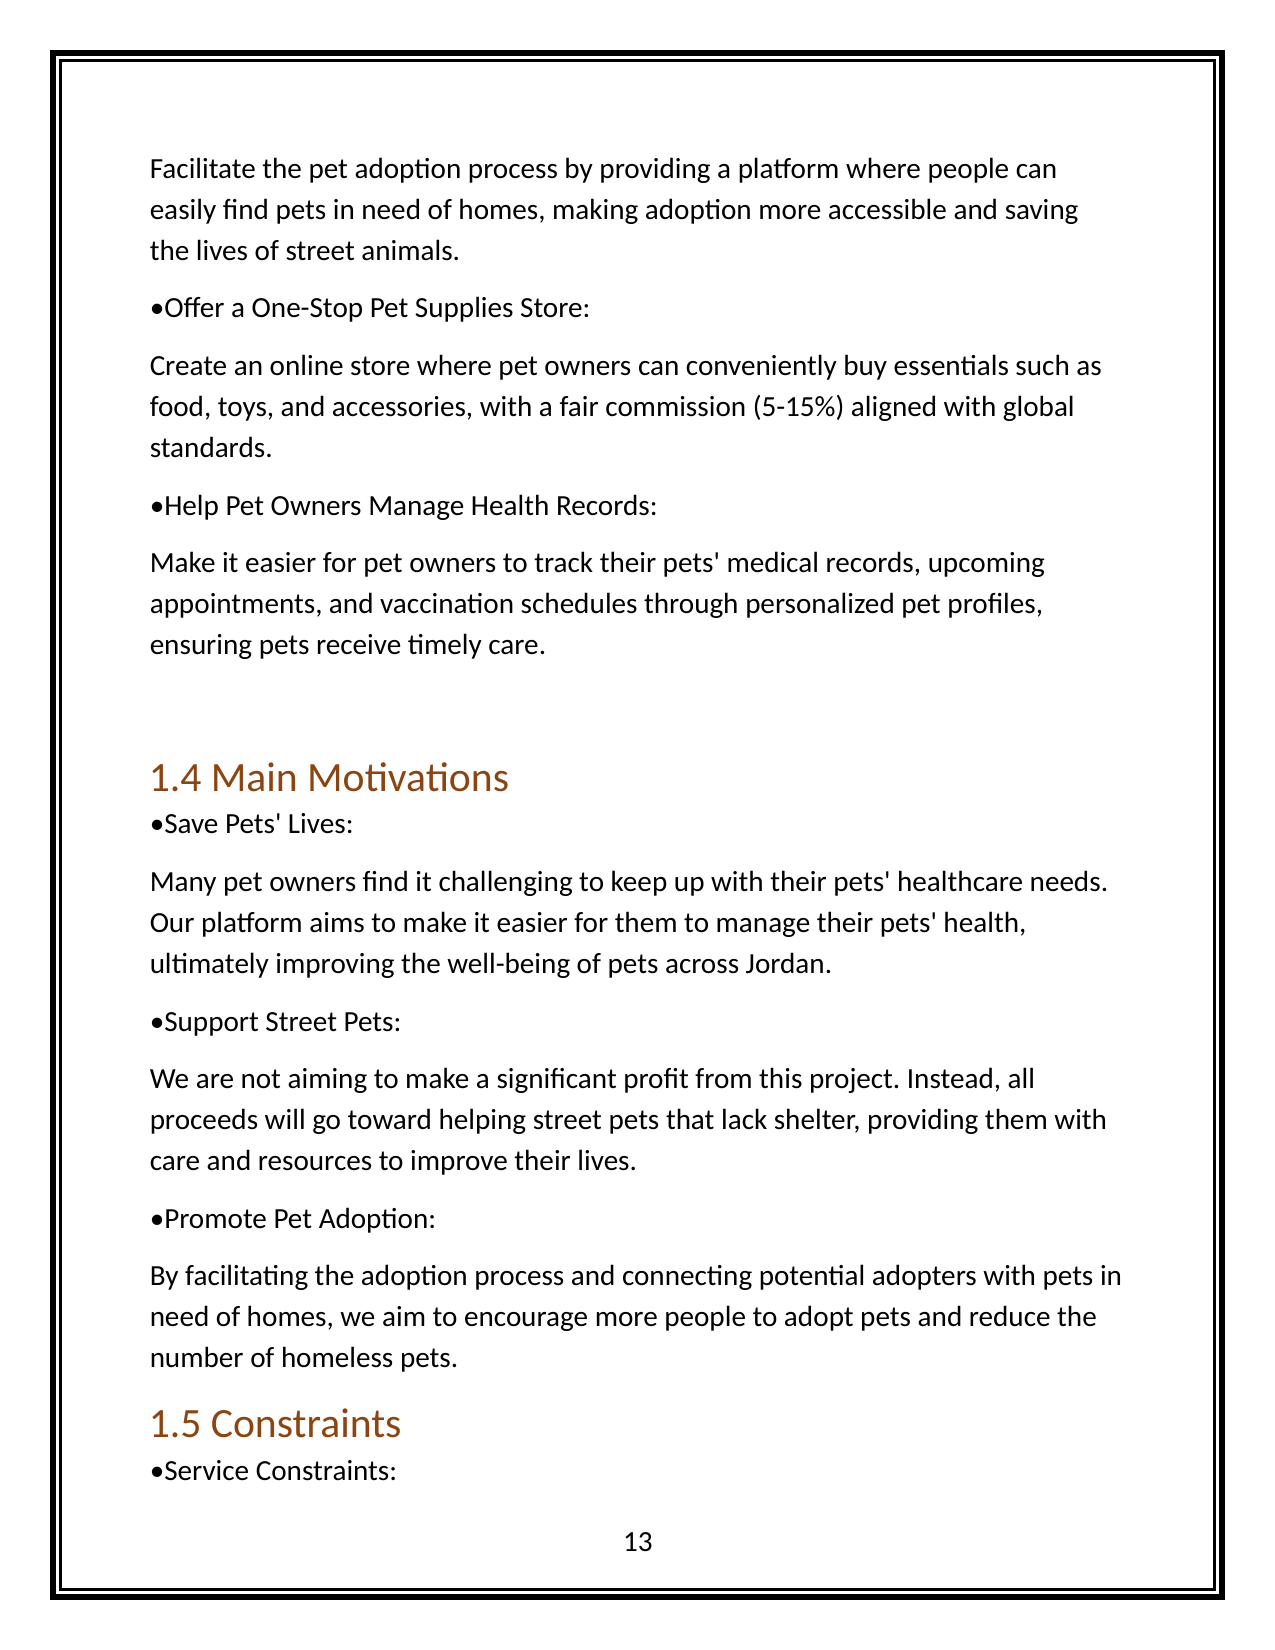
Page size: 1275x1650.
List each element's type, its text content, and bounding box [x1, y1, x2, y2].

text Many pet owners find it challenging to keep up with their pets' healthcare needs. Our platform aims to make it easier for them to manage their pets' health, ultimately improving the well-being of pets across Jordan. [149, 863, 1124, 981]
subtitle 1.4 Main Motivations [148, 751, 1125, 801]
text •Promote Pet Adoption: [149, 1200, 1124, 1235]
text Create an online store where pet owners can conveniently buy essentials such as food, toys, and accessories, with a fair commission (5-15%) aligned with global standards. [149, 347, 1124, 464]
subtitle 1.5 Constraints [148, 1397, 1125, 1448]
text We are not aiming to make a significant profit from this project. Instead, all proceeds will go toward helping street pets that lack shelter, providing them with care and resources to improve their lives. [149, 1060, 1124, 1178]
text •Help Pet Owners Manage Health Records: [149, 487, 1124, 522]
text Facilitate the pet adoption process by providing a platform where people can easily find pets in need of homes, making adoption more accessible and saving the lives of street animals. [149, 150, 1124, 267]
text •Service Constraints: [149, 1452, 1124, 1487]
text Make it easier for pet owners to track their pets' medical records, upcoming appointments, and vaccination schedules through personalized pet profiles, ensuring pets receive timely care. [149, 544, 1124, 662]
text By facilitating the adoption process and connecting potential adopters with pets in need of homes, we aim to encourage more people to adopt pets and reduce the number of homeless pets. [149, 1257, 1124, 1375]
text •Save Pets' Lives: [149, 806, 1124, 841]
text •Support Street Pets: [149, 1003, 1124, 1038]
text •Offer a One-Stop Pet Supplies Store: [149, 289, 1124, 325]
